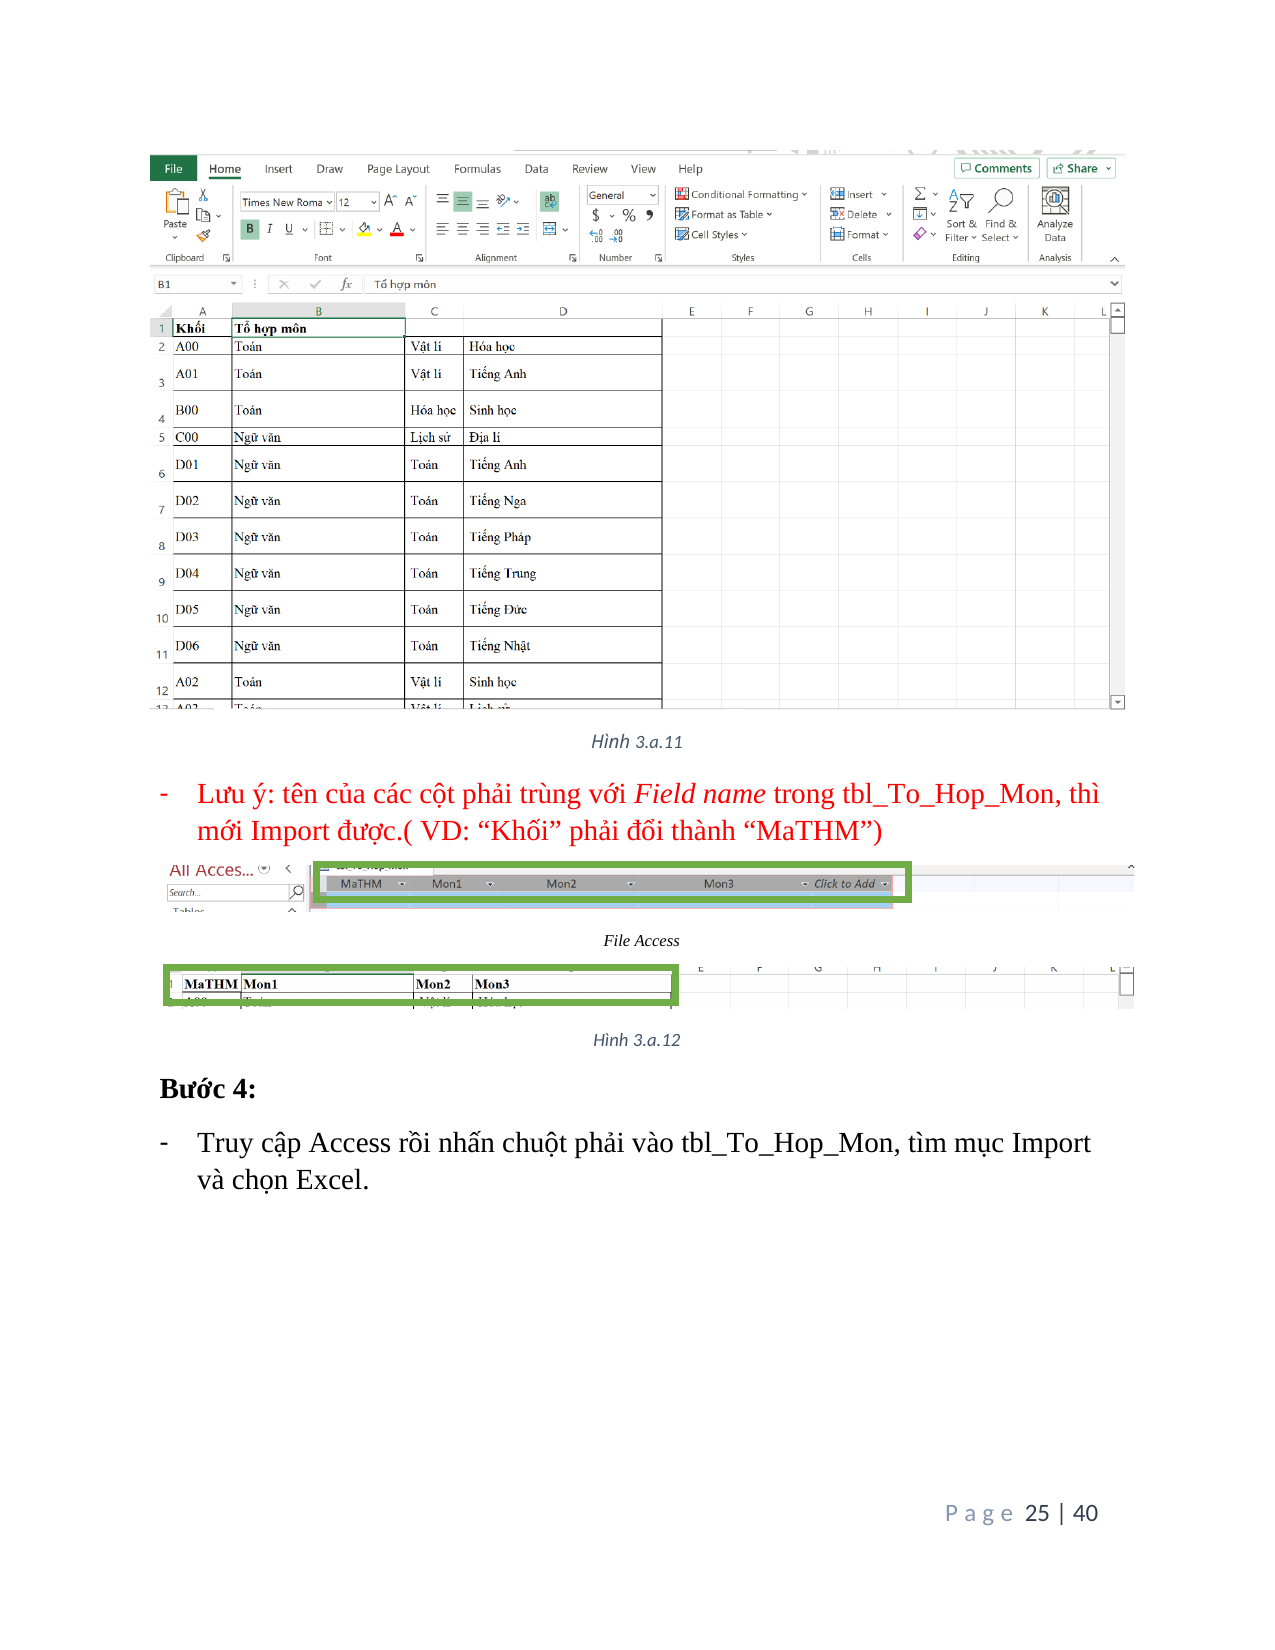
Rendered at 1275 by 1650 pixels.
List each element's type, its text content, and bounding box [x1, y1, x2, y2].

picture [170, 971, 672, 999]
picture [165, 865, 1135, 912]
text Hình 3.a.11 [150, 728, 1125, 754]
list Truy cập Access rồi nhấn chuột phải vào tbl_To_Hop_Mon, tìm mục Import và chọn Excel. [159, 1124, 1125, 1196]
text Bước 4: [159, 1071, 1125, 1105]
picture [159, 967, 1135, 1009]
list Lưu ý: tên của các cột phải trùng với Field name trong tbl_To_Hop_Mon, thì mới Import được.( VD: “Khối” phải đổi thành “MaTHM”) [159, 775, 1125, 846]
text Hình 3.a.12 [150, 1028, 1125, 1051]
text File Access [159, 930, 1125, 949]
picture [150, 150, 1125, 710]
picture [320, 868, 905, 896]
